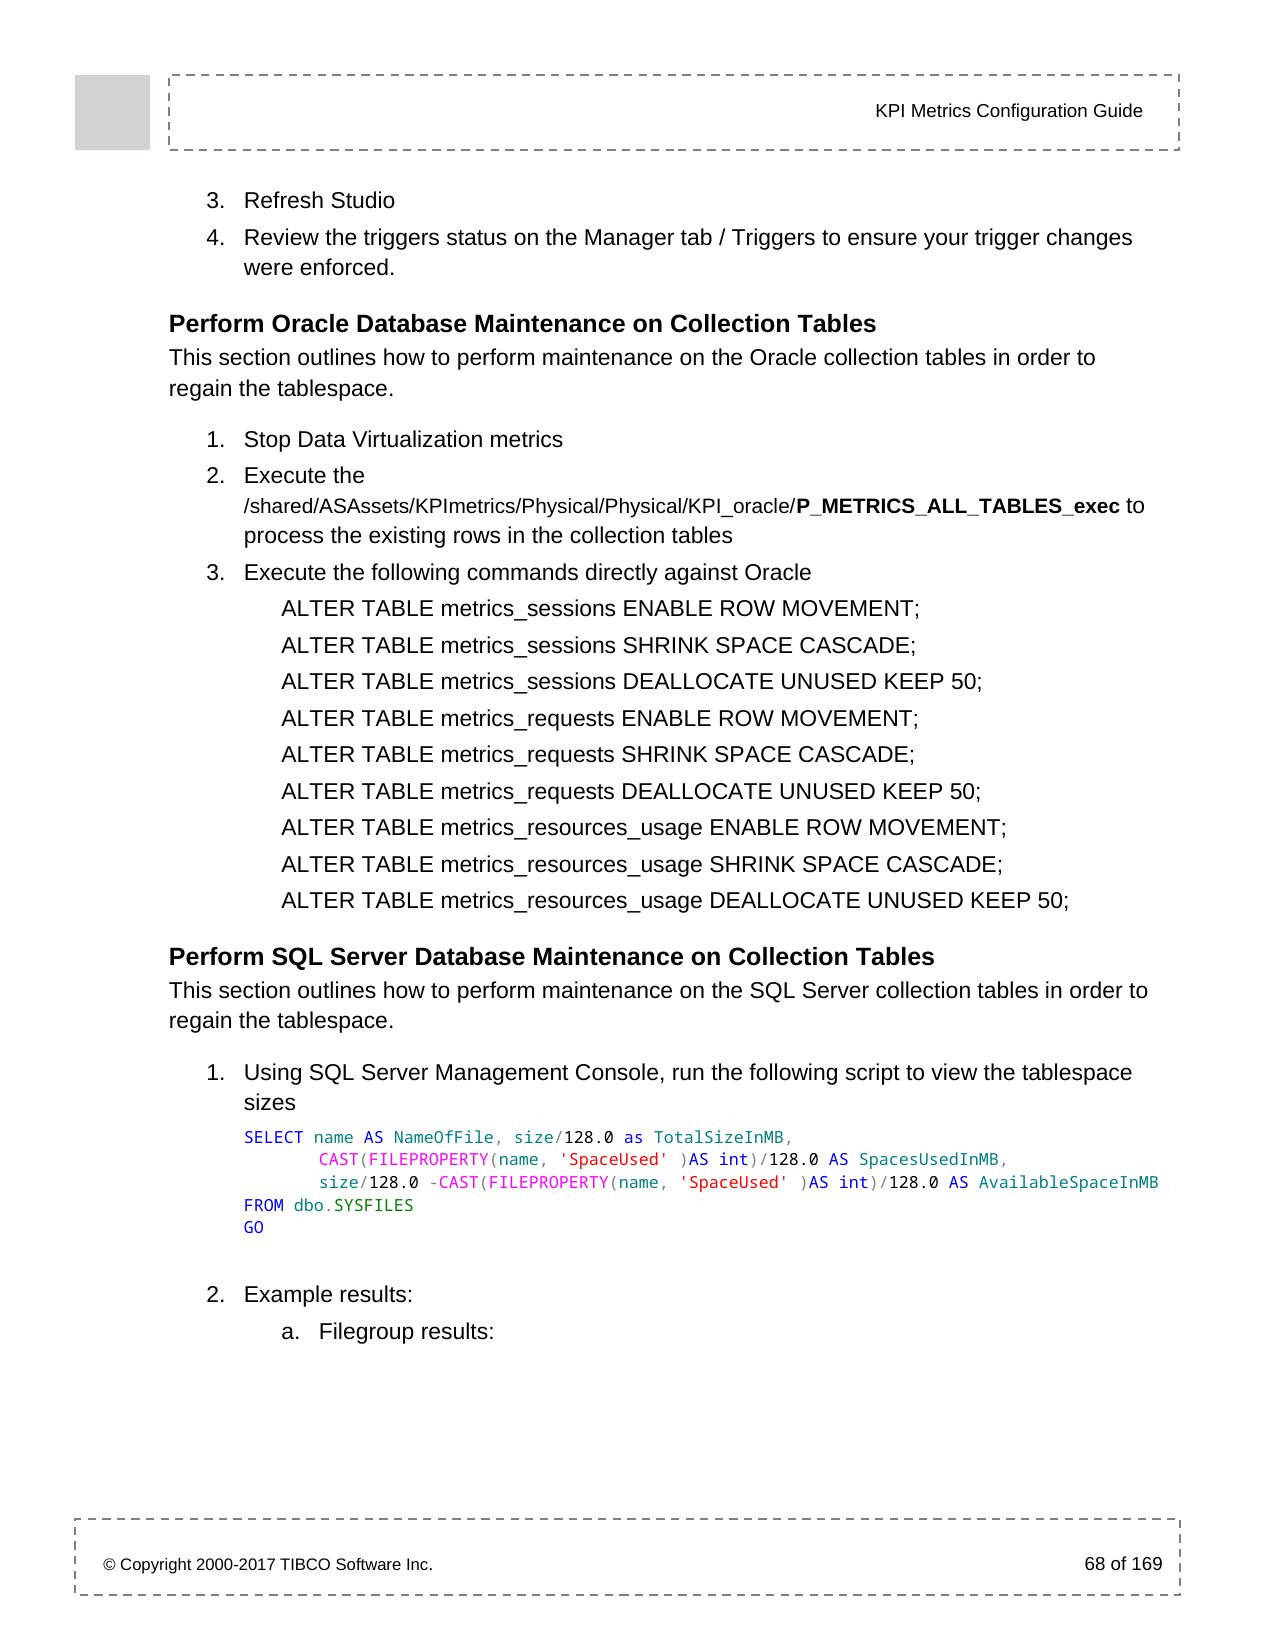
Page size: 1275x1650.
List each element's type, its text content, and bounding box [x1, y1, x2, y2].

list Stop Data Virtualization metrics [206, 426, 1161, 452]
list Execute the /shared/ASAssets/KPImetrics/Physical/Physical/KPI_oracle/P_METRICS_ALL_TABLES_exec to process the existing rows in the collection tables [206, 462, 1161, 549]
list Refresh Studio [206, 187, 1161, 214]
subtitle Perform SQL Server Database Maintenance on Collection Tables [169, 942, 1162, 971]
list Using SQL Server Management Console, run the following script to view the tablespace sizes [206, 1058, 1161, 1115]
text ALTER TABLE metrics_requests SHRINK SPACE CASCADE; [281, 741, 1161, 768]
text This section outlines how to perform maintenance on the Oracle collection tables in order to regain the tablespace. [169, 344, 1161, 401]
text size/128.0 -CAST(FILEPROPERTY(name, 'SpaceUsed' )AS int)/128.0 AS AvailableSpaceInMB [244, 1171, 1162, 1193]
text ALTER TABLE metrics_requests DEALLOCATE UNUSED KEEP 50; [281, 778, 1161, 804]
text ALTER TABLE metrics_requests ENABLE ROW MOVEMENT; [281, 705, 1161, 731]
text ALTER TABLE metrics_resources_usage SHRINK SPACE CASCADE; [281, 851, 1161, 877]
list Review the triggers status on the Manager tab / Triggers to ensure your trigger changes were enforced. [206, 224, 1161, 281]
text GO [244, 1216, 1162, 1239]
text This section outlines how to perform maintenance on the SQL Server collection tables in order to regain the tablespace. [169, 977, 1161, 1034]
list Execute the following commands directly against Oracle [206, 559, 1161, 585]
text ALTER TABLE metrics_sessions DEALLOCATE UNUSED KEEP 50; [281, 668, 1161, 695]
text ALTER TABLE metrics_sessions SHRINK SPACE CASCADE; [281, 632, 1161, 658]
text ALTER TABLE metrics_resources_usage DEALLOCATE UNUSED KEEP 50; [281, 887, 1161, 913]
text ALTER TABLE metrics_resources_usage ENABLE ROW MOVEMENT; [281, 814, 1161, 841]
list Example results: [206, 1281, 1161, 1308]
text FROM dbo.SYSFILES [244, 1193, 1162, 1216]
text SELECT name AS NameOfFile, size/128.0 as TotalSizeInMB, [244, 1125, 1162, 1148]
list Filegroup results: [281, 1318, 1161, 1344]
text CAST(FILEPROPERTY(name, 'SpaceUsed' )AS int)/128.0 AS SpacesUsedInMB, [244, 1148, 1162, 1171]
text ALTER TABLE metrics_sessions ENABLE ROW MOVEMENT; [281, 595, 1161, 622]
subtitle Perform Oracle Database Maintenance on Collection Tables [169, 309, 1162, 338]
